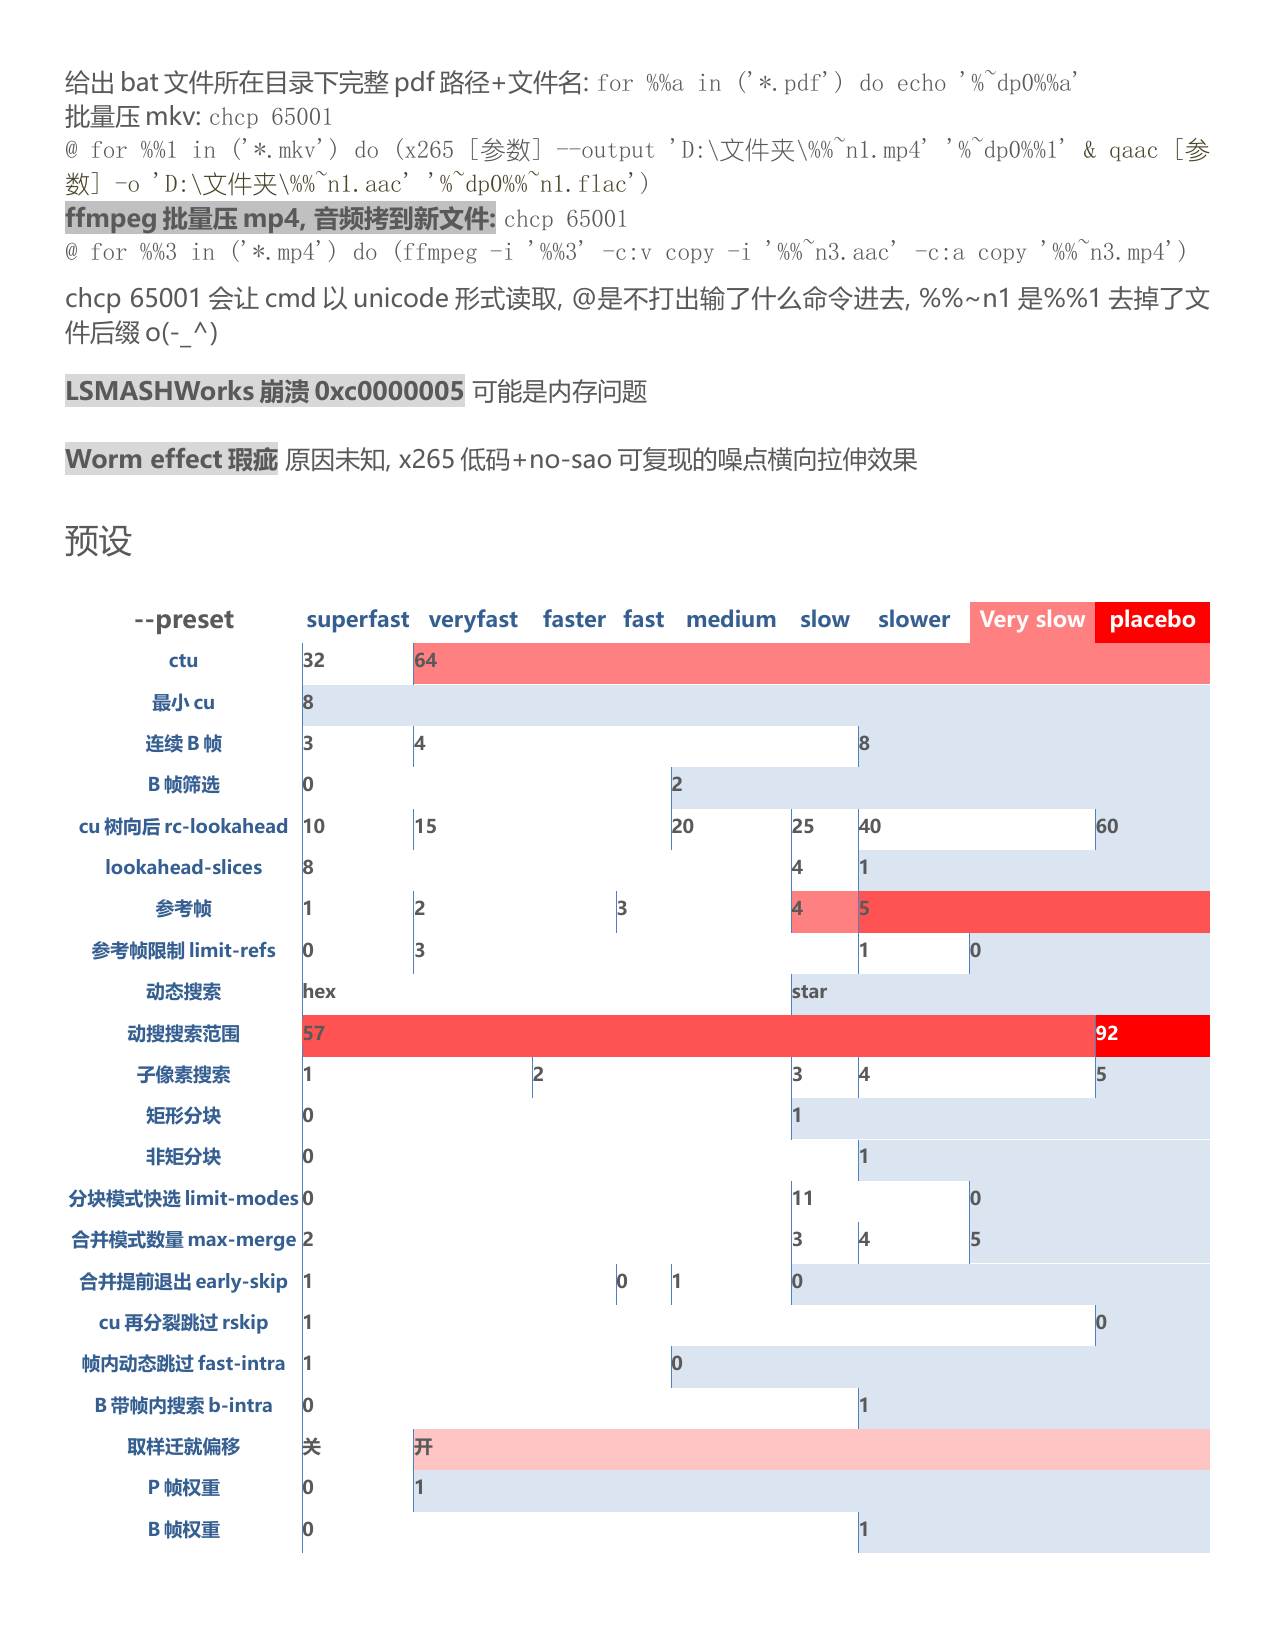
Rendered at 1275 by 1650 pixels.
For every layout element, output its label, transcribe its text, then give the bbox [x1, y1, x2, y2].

table_cell 3 [792, 1222, 858, 1263]
table_header fast [616, 602, 671, 643]
table_cell B帧筛选 [65, 767, 302, 809]
table_cell 8 [303, 850, 791, 891]
table_cell 8 [859, 726, 1210, 767]
table_cell 2 [672, 767, 1210, 809]
table_cell 40 [859, 809, 1095, 850]
table_cell 0 [970, 1181, 1210, 1222]
table_cell 1 [303, 1346, 671, 1388]
table_cell cu树向后rc-lookahead [65, 809, 302, 850]
table_cell 动态搜索 [65, 974, 302, 1015]
table_header slow [791, 602, 858, 643]
table_cell 3 [414, 933, 858, 974]
table_cell B带帧内搜索b-intra [65, 1388, 302, 1429]
table_cell 非矩分块 [65, 1140, 302, 1181]
text 给出bat文件所在目录下完整pdf路径+文件名: for %%a in ('*.pdf') do echo '%~dp0%%a' [65, 64, 1210, 98]
table_cell B帧权重 [65, 1512, 302, 1553]
table_cell hex [303, 974, 791, 1015]
table_cell 最小cu [65, 685, 302, 726]
text ffmpeg批量压mp4, 音频拷到新文件: chcp 65001 [65, 200, 1210, 234]
table_cell 0 [303, 933, 413, 974]
table_cell 1 [672, 1264, 791, 1305]
table_cell 3 [792, 1057, 858, 1098]
table_cell 4 [414, 726, 858, 767]
table_cell 取样迁就偏移 [65, 1429, 302, 1470]
table_cell 0 [970, 933, 1210, 974]
table_cell 60 [1096, 809, 1210, 850]
table_cell 2 [414, 891, 616, 933]
table_cell 0 [672, 1346, 1210, 1388]
table_cell 1 [414, 1470, 1210, 1512]
table_cell 3 [303, 726, 413, 767]
table_cell 1 [859, 1512, 1210, 1553]
table_cell 0 [303, 1512, 858, 1553]
text chcp 65001会让cmd以unicode形式读取, @是不打出输了什么命令进去, %%~n1是%%1去掉了文件后缀o(-_^) [65, 281, 1210, 349]
table_cell 0 [617, 1264, 671, 1305]
table_cell 2 [533, 1057, 791, 1098]
table_cell 1 [859, 933, 969, 974]
table_cell star [792, 974, 1210, 1015]
table_cell 1 [859, 1388, 1210, 1429]
table_cell 合并模式数量max-merge [65, 1222, 302, 1263]
table_cell 1 [303, 1264, 616, 1305]
table_header --preset [65, 602, 302, 643]
table_cell 3 [617, 891, 791, 933]
table_header placebo [1095, 602, 1210, 643]
table_cell P帧权重 [65, 1470, 302, 1512]
table_cell 0 [303, 1098, 791, 1139]
table_cell 15 [414, 809, 671, 850]
table_cell 0 [303, 1388, 858, 1429]
table_cell 帧内动态跳过fast-intra [65, 1346, 302, 1388]
table_cell 1 [303, 891, 413, 933]
table_cell 57 [303, 1015, 1095, 1057]
text 预设 [65, 505, 1210, 573]
table_cell 25 [792, 809, 858, 850]
table_cell 92 [1096, 1015, 1210, 1057]
text 批量压mkv: chcp 65001 [65, 98, 1210, 132]
text Worm effect瑕疵 原因未知, x265低码+no-sao可复现的噪点横向拉伸效果 [65, 442, 1210, 476]
table_cell 8 [303, 685, 1210, 726]
table_cell 11 [792, 1181, 969, 1222]
table_header slower [858, 602, 969, 643]
table_cell 4 [859, 1057, 1095, 1098]
table_cell 0 [1096, 1305, 1210, 1346]
table_cell 0 [303, 1181, 791, 1222]
table_header superfast [302, 602, 414, 643]
table_cell 4 [859, 1222, 969, 1263]
table_cell 0 [792, 1264, 1210, 1305]
table_cell 2 [303, 1222, 791, 1263]
table_cell 动搜搜索范围 [65, 1015, 302, 1057]
table_cell 32 [303, 643, 413, 684]
table_header medium [671, 602, 791, 643]
table_cell lookahead-slices [65, 850, 302, 891]
text @ for %%3 in ('*.mp4') do (ffmpeg -i '%%3' -c:v copy -i '%%~n3.aac' -c:a copy '%%~n3.mp4') [65, 234, 1210, 268]
table_cell 0 [303, 1140, 858, 1181]
table_header faster [533, 602, 616, 643]
table_cell 分块模式快选limit-modes [65, 1181, 302, 1222]
table_cell 合并提前退出early-skip [65, 1264, 302, 1305]
table_cell 关 [303, 1429, 413, 1470]
table_cell 64 [414, 643, 1210, 684]
table_cell 1 [303, 1305, 1095, 1346]
table_cell 连续B帧 [65, 726, 302, 767]
table_cell cu再分裂跳过rskip [65, 1305, 302, 1346]
table_cell 参考帧限制limit-refs [65, 933, 302, 974]
table_cell 4 [792, 891, 858, 933]
table_cell 1 [792, 1098, 1210, 1139]
table_cell ctu [65, 643, 302, 684]
text LSMASHWorks崩溃0xc0000005 可能是内存问题 [65, 374, 1210, 408]
table_header veryfast [414, 602, 532, 643]
table_cell 1 [859, 850, 1210, 891]
table_cell 5 [859, 891, 1210, 933]
table_cell 参考帧 [65, 891, 302, 933]
table_cell 子像素搜索 [65, 1057, 302, 1098]
table_cell 1 [859, 1140, 1210, 1181]
table_cell 10 [303, 809, 413, 850]
table_cell 5 [970, 1222, 1210, 1263]
table_cell 20 [672, 809, 791, 850]
text @ for %%1 in ('*.mkv') do (x265 [参数] --output 'D:\文件夹\%%~n1.mp4' '%~dp0%%1' & qaac [参数] -o 'D:\文件夹\%%~n1.aac' '%~dp0%%~n1.flac') [65, 132, 1210, 200]
table_cell 4 [792, 850, 858, 891]
table_cell 矩形分块 [65, 1098, 302, 1139]
table_cell 1 [303, 1057, 532, 1098]
table_cell 0 [303, 1470, 413, 1512]
table_cell 0 [303, 767, 671, 809]
table_header Very slow [970, 602, 1095, 643]
table_cell 开 [414, 1429, 1210, 1470]
table_cell 5 [1096, 1057, 1210, 1098]
